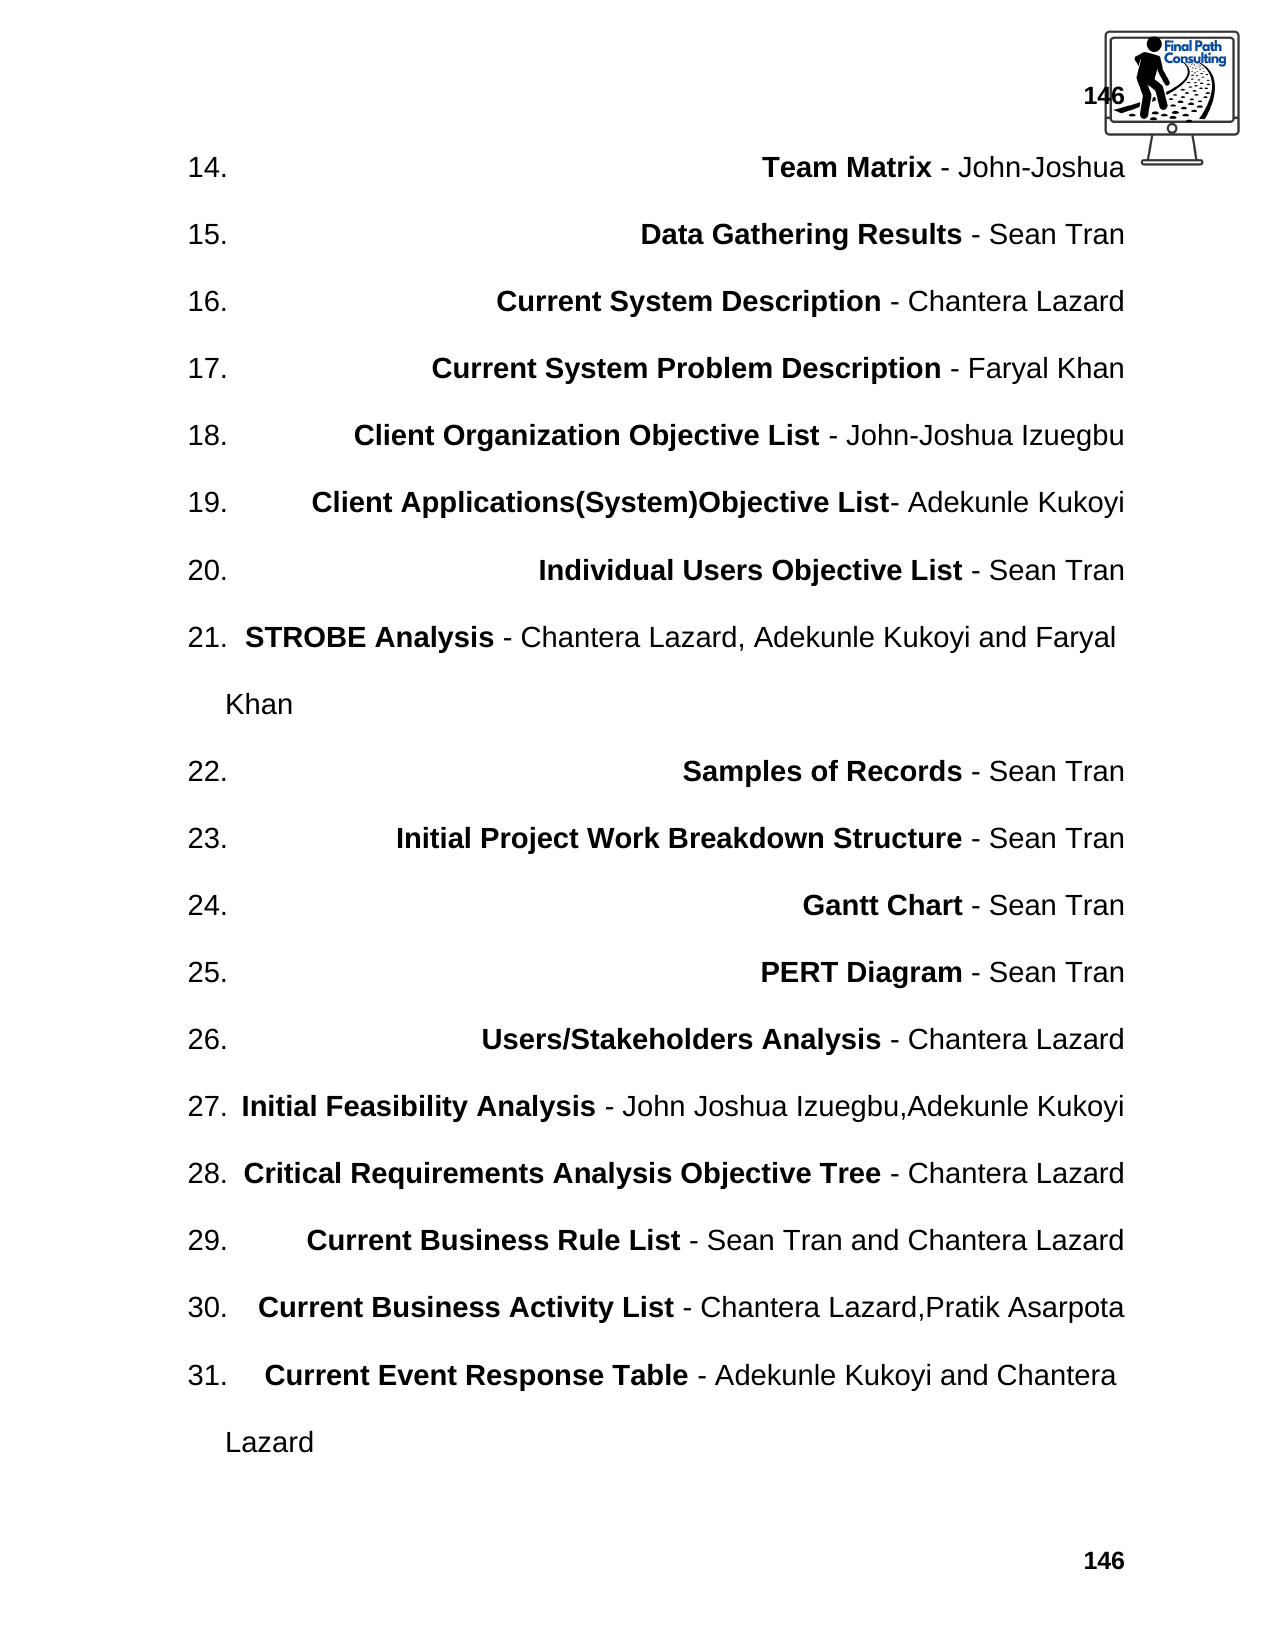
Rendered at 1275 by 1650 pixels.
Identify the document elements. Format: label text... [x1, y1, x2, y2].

picture [1098, 18, 1247, 174]
list Current System Description - Chantera Lazard [187, 284, 1125, 318]
list Team Matrix - John-Joshua [187, 150, 1125, 183]
list STROBE Analysis - Chantera Lazard, Adekunle Kukoyi and Faryal Khan [187, 619, 1125, 720]
list Samples of Records - Sean Tran [187, 754, 1125, 787]
list Initial Feasibility Analysis - John Joshua Izuegbu,Adekunle Kukoyi [187, 1089, 1125, 1123]
list Gantt Chart - Sean Tran [187, 888, 1125, 921]
list Critical Requirements Analysis Objective Tree - Chantera Lazard [187, 1156, 1125, 1190]
list Current System Problem Description - Faryal Khan [187, 351, 1125, 385]
list PERT Diagram - Sean Tran [187, 955, 1125, 988]
list Data Gathering Results - Sean Tran [187, 217, 1125, 251]
list Client Organization Objective List - John-Joshua Izuegbu [187, 418, 1125, 452]
list Users/Stakeholders Analysis - Chantera Lazard [187, 1022, 1125, 1056]
list Current Business Activity List - Chantera Lazard,Pratik Asarpota [187, 1290, 1125, 1324]
list Client Applications(System)Objective List- Adekunle Kukoyi [187, 485, 1125, 519]
list Current Event Response Table - Adekunle Kukoyi and Chantera Lazard [187, 1357, 1125, 1458]
list Individual Users Objective List - Sean Tran [187, 552, 1125, 586]
list Initial Project Work Breakdown Structure - Sean Tran [187, 821, 1125, 854]
list Current Business Rule List - Sean Tran and Chantera Lazard [187, 1223, 1125, 1257]
